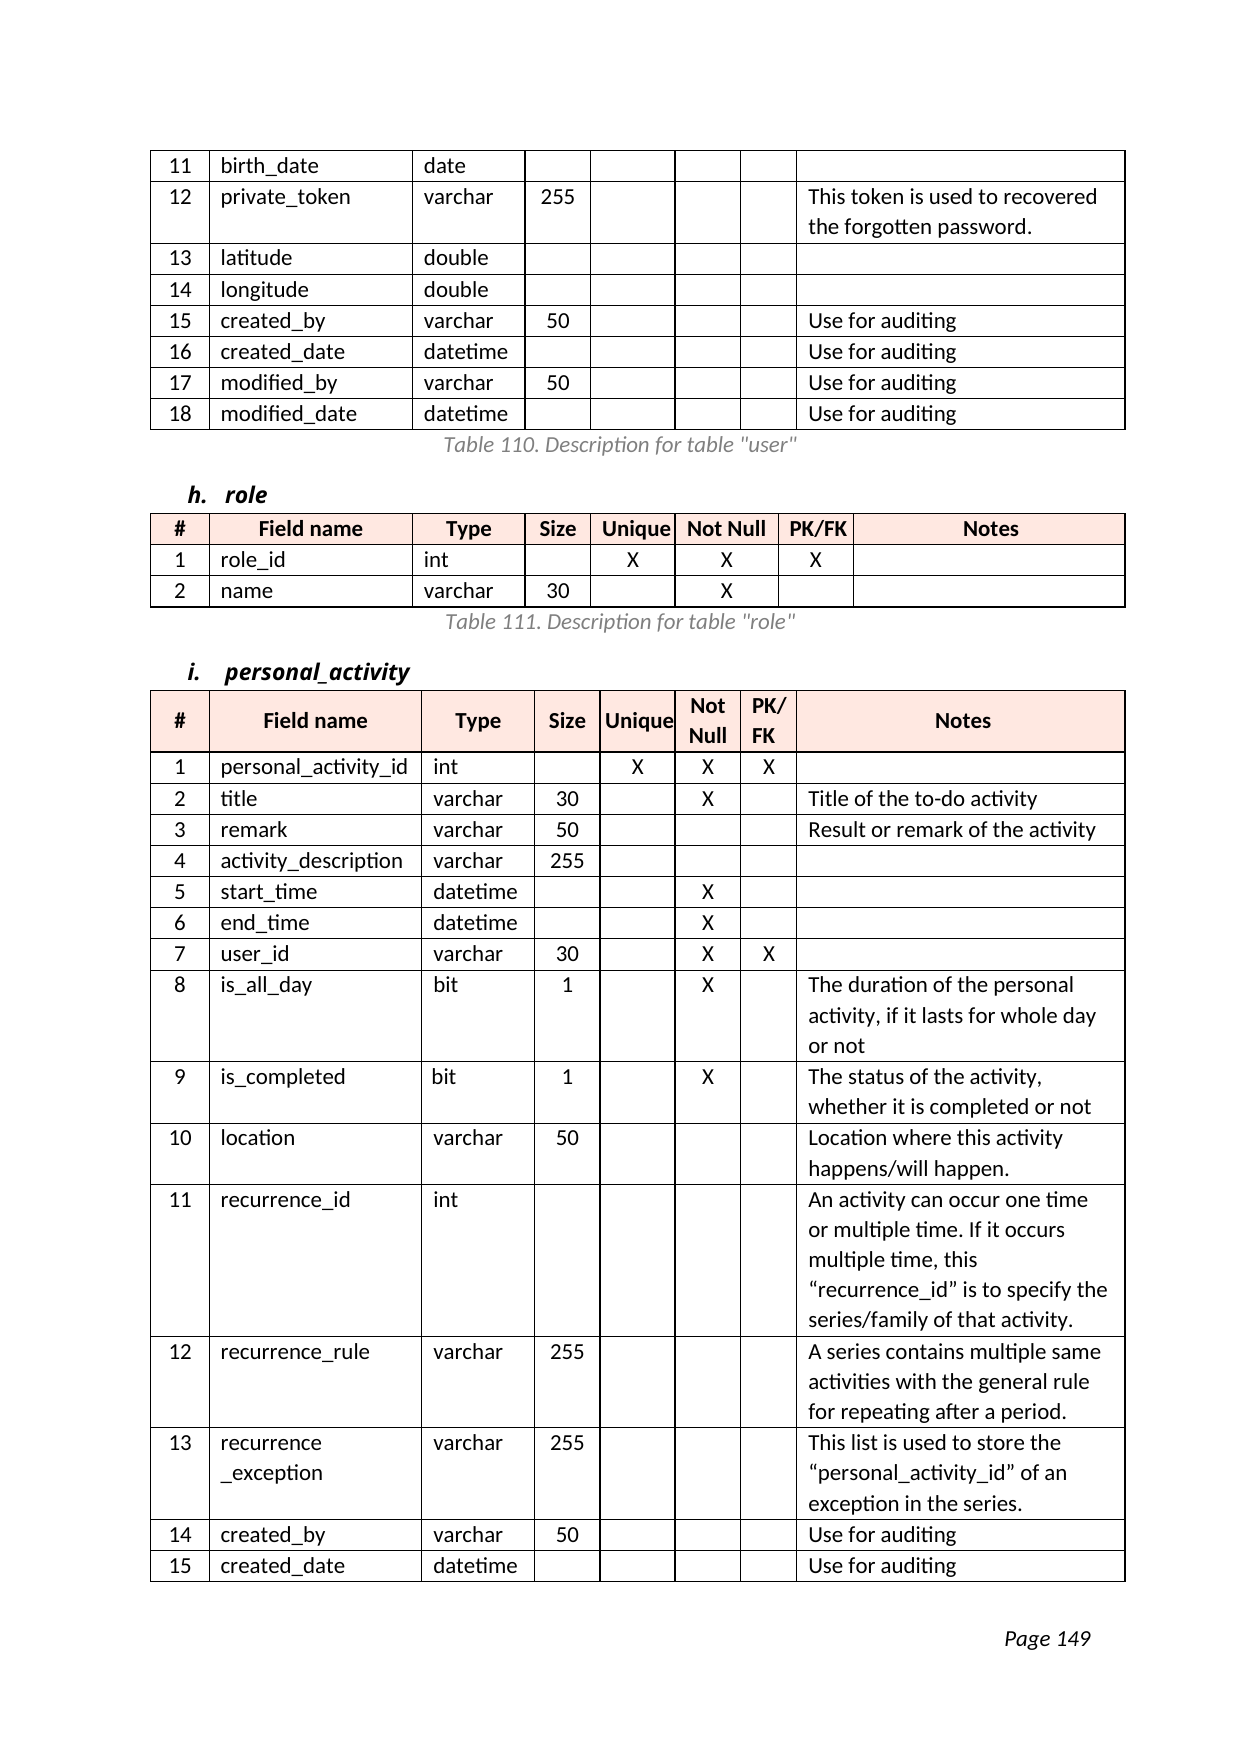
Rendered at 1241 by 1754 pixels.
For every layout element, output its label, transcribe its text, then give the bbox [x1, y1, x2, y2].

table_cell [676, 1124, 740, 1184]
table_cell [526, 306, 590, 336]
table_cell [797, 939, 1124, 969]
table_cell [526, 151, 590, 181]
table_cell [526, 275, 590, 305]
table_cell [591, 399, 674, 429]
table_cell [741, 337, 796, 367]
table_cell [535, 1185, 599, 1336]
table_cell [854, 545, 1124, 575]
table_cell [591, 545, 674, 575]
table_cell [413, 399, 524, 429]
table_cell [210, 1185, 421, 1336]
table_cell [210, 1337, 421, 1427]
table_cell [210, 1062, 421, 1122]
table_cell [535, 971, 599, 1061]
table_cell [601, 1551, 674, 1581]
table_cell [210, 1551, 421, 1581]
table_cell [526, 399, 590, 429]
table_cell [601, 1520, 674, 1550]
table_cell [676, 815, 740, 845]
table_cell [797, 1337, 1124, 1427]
subtitle role [187, 479, 1093, 511]
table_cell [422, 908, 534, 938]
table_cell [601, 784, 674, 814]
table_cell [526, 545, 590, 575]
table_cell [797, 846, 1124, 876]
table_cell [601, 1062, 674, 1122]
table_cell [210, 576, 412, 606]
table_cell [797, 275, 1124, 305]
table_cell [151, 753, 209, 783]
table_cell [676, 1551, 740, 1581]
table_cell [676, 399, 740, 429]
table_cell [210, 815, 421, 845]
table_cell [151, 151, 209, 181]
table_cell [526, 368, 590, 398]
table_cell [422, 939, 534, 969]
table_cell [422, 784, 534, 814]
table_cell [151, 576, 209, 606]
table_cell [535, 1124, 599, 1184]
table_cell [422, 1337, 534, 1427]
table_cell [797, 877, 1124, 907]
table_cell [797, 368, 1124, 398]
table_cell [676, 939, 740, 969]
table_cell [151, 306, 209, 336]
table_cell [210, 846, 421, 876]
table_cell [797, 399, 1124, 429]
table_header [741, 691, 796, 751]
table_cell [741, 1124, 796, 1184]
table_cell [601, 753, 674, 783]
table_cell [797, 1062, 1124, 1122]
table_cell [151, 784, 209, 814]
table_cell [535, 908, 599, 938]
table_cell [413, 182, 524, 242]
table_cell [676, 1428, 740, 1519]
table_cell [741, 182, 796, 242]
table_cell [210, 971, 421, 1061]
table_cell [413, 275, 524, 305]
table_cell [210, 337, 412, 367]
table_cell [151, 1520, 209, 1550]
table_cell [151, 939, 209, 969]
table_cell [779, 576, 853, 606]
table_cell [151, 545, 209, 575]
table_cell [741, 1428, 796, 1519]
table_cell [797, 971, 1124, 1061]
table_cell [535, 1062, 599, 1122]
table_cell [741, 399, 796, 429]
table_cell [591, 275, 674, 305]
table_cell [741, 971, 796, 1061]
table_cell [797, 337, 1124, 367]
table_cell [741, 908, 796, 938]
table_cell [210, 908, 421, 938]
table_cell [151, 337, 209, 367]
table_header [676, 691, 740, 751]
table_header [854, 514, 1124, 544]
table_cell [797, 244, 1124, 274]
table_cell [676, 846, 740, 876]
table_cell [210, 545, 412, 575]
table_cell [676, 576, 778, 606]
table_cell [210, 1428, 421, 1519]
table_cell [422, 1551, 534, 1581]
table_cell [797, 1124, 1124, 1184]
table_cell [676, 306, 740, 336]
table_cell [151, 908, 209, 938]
text Table 111. Description for table "role" [150, 608, 1093, 636]
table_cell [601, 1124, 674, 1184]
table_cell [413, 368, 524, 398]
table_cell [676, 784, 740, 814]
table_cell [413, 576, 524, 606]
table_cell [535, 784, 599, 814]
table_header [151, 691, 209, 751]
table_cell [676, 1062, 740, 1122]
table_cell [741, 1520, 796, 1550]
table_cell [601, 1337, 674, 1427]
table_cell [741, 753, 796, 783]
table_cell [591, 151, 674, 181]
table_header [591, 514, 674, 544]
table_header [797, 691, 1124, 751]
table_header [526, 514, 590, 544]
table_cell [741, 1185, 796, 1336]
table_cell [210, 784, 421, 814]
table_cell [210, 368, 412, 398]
subtitle personal_activity [187, 656, 1093, 688]
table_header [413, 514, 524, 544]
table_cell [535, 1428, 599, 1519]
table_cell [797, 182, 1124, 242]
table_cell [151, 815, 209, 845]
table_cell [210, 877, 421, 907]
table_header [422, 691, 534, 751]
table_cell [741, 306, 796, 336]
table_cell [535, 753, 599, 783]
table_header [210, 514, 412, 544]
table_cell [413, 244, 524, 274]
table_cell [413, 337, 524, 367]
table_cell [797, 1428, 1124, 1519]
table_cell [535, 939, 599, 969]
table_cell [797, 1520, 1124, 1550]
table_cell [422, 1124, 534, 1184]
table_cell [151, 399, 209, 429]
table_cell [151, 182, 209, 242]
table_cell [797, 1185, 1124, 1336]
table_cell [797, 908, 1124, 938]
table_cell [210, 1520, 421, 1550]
text Table 110. Description for table "user" [150, 430, 1093, 458]
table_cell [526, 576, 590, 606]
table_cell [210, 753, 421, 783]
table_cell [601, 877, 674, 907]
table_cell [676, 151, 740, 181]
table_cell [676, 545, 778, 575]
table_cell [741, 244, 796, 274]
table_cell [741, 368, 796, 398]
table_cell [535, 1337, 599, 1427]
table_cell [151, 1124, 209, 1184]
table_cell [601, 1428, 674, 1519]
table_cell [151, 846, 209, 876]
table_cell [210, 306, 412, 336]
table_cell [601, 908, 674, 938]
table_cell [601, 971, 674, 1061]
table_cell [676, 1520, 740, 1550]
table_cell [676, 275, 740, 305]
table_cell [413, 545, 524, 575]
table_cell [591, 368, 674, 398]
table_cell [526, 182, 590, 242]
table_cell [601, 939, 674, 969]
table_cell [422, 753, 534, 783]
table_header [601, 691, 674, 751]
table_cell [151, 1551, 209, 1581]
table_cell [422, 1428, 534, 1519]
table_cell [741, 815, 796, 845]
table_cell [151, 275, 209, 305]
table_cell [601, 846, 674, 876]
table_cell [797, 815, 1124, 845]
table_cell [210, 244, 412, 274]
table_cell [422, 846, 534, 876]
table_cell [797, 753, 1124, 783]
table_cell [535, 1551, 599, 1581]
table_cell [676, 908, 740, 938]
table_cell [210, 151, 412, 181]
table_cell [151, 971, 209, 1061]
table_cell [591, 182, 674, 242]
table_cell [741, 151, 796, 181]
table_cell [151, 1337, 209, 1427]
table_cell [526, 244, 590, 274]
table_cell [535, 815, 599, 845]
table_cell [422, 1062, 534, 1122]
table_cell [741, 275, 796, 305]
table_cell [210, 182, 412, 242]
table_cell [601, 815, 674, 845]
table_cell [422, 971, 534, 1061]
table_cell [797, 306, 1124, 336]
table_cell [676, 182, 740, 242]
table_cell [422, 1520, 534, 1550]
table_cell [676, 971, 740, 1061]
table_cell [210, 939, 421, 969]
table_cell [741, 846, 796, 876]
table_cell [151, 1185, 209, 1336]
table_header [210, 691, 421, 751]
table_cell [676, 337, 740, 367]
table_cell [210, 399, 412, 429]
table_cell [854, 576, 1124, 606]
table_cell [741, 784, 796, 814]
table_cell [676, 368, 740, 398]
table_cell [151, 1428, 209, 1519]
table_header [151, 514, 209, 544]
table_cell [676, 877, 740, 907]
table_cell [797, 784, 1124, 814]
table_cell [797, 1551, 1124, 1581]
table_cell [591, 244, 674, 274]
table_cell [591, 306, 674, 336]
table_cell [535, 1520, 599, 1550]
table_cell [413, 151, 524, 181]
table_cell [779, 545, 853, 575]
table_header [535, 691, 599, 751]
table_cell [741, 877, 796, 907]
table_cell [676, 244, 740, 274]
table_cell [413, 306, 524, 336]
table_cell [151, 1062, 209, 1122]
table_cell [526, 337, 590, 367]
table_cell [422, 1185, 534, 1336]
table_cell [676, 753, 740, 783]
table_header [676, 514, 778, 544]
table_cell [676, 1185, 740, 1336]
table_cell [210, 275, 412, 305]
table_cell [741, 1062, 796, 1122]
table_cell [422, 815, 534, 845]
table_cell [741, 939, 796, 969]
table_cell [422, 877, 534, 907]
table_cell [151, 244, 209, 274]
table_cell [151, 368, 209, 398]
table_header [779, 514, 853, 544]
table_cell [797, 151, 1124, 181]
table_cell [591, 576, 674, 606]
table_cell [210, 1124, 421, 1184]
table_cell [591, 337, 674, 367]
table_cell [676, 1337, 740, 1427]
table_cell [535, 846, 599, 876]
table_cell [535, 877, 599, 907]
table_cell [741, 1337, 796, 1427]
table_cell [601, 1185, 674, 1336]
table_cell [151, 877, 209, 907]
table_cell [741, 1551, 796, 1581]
